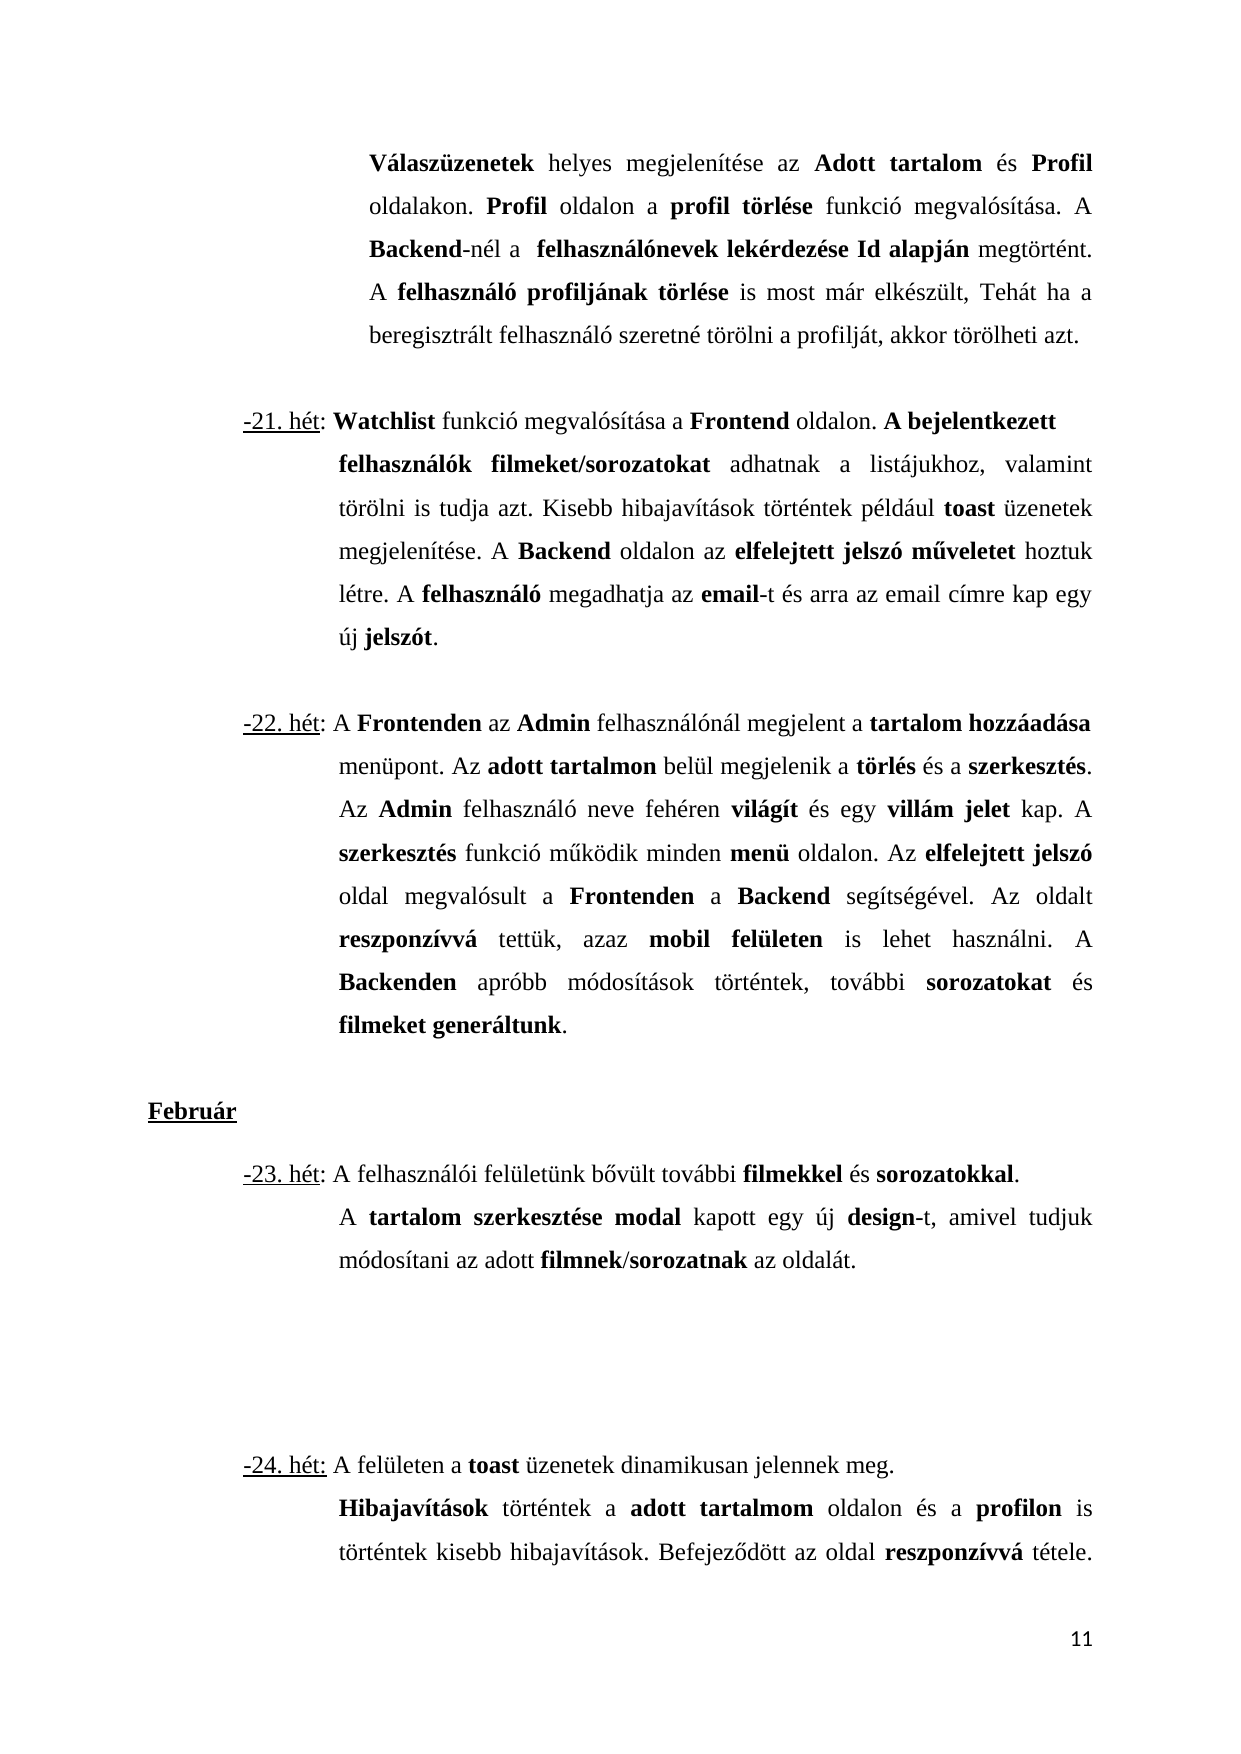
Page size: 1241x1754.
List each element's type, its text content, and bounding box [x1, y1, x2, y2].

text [251, 148, 1093, 349]
text -24. hét: A felületen a toast üzenetek dinamikusan jelennek meg. [148, 1450, 1093, 1479]
text A tartalom szerkesztése modal kapott egy új design-t, amivel tudjuk módosítani az adott filmnek/sorozatnak az oldalát. [338, 1202, 1093, 1274]
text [338, 1493, 1093, 1565]
text Február [148, 1096, 1093, 1125]
text felhasználók filmeket/sorozatokat adhatnak a listájukhoz, valamint törölni is tudja azt. Kisebb hibajavítások történtek például toast üzenetek megjelenítése. A Backend oldalon az elfelejtett jelszó műveletet hoztuk létre. A felhasználó megadhatja az email-t és arra az email címre kap egy új jelszót. [338, 449, 1093, 651]
text -23. hét: A felhasználói felületünk bővült további filmekkel és sorozatokkal. [148, 1159, 1093, 1187]
text -21. hét: Watchlist funkció megvalósítása a Frontend oldalon. A bejelentkezett [148, 406, 1093, 435]
text menüpont. Az adott tartalmon belül megjelenik a törlés és a szerkesztés. Az Admin felhasználó neve fehéren világít és egy villám jelet kap. A szerkesztés funkció működik minden menü oldalon. Az elfelejtett jelszó oldal megvalósult a Frontenden a Backend segítségével. Az oldalt reszponzívvá tettük, azaz mobil felületen is lehet használni. A Backenden apróbb módosítások történtek, további sorozatokat és filmeket generáltunk. [338, 751, 1093, 1039]
text -22. hét: A Frontenden az Admin felhasználónál megjelent a tartalom hozzáadása [148, 708, 1093, 737]
